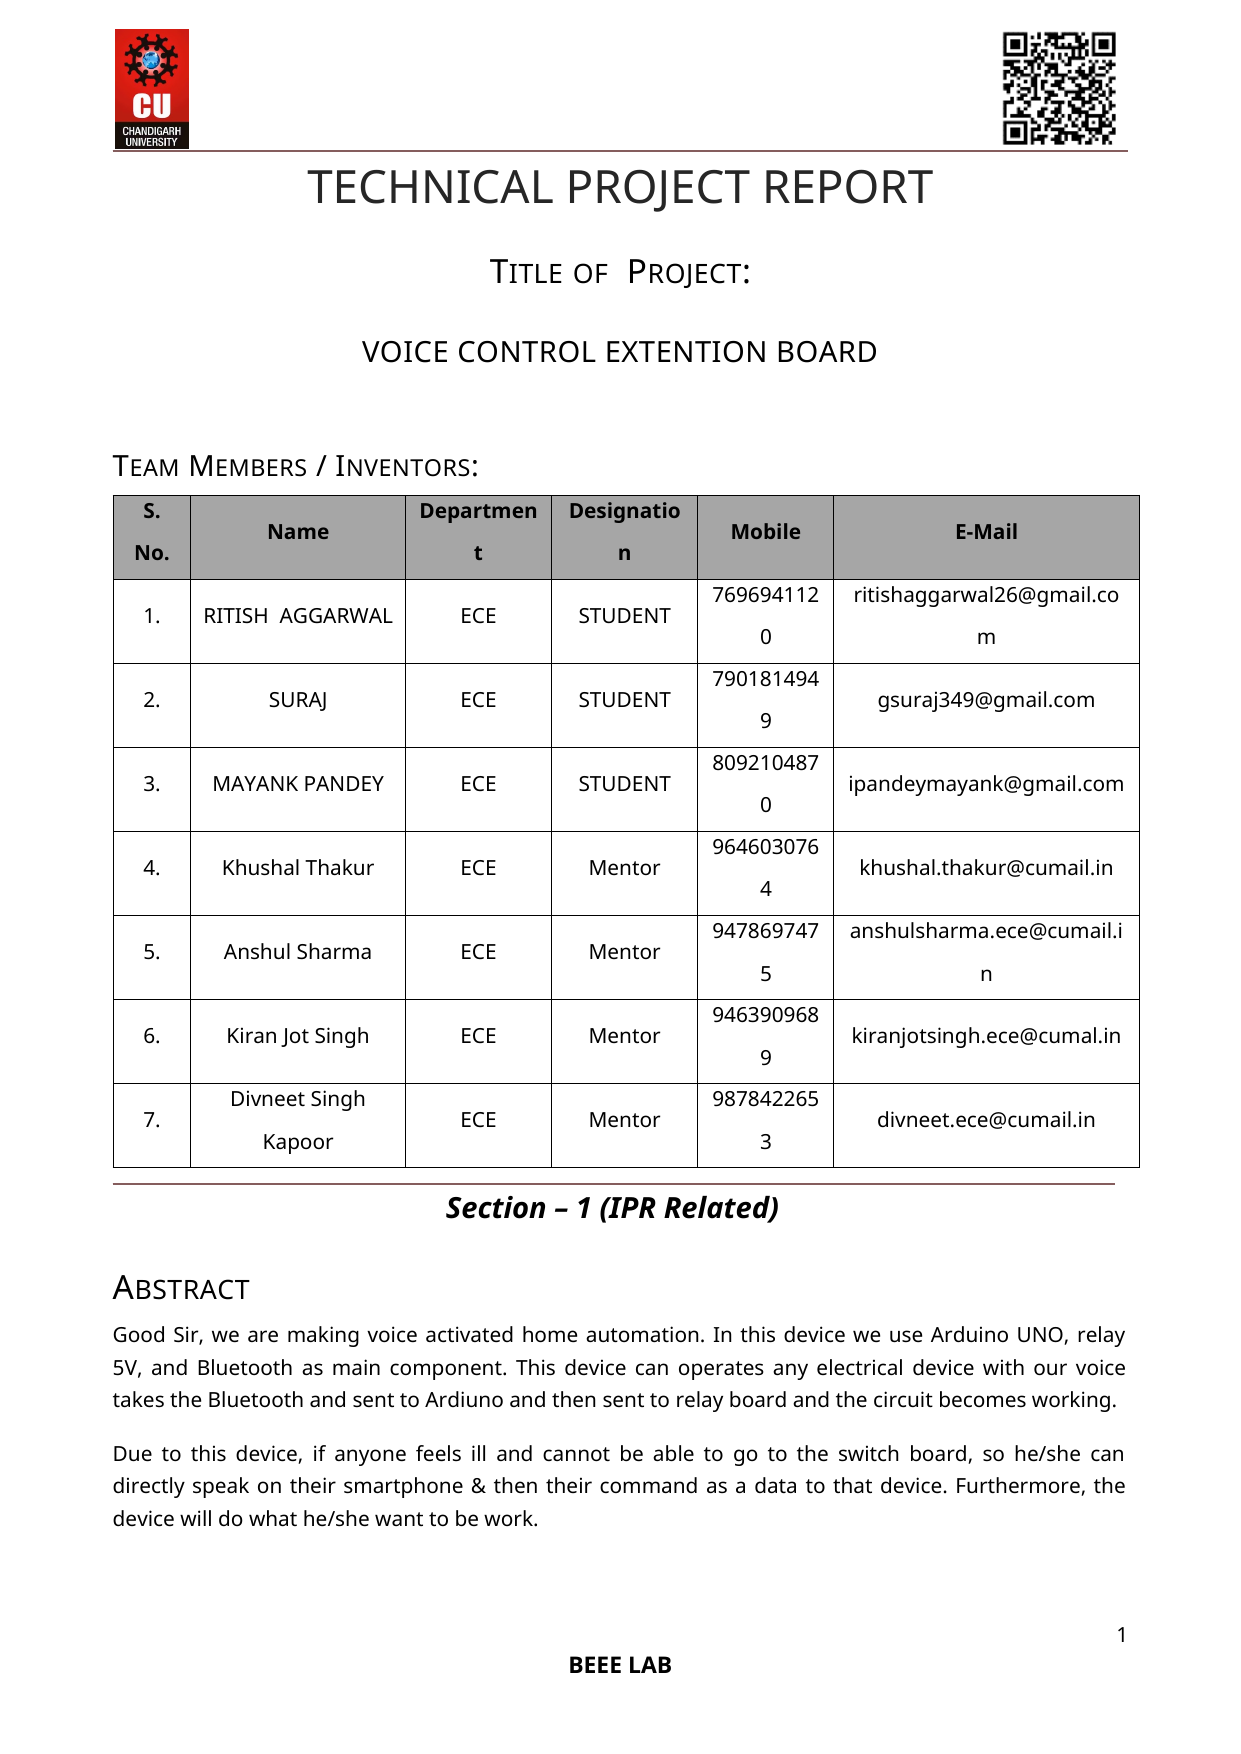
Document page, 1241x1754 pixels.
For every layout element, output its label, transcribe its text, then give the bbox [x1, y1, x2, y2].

picture [1000, 30, 1119, 150]
text Due to this device, if anyone feels ill and cannot be able to go to the switch board, so he/she can directly speak on their smartphone & then their command as a data to that device. Furthermore, the device will do what he/she want to be work. [112, 1439, 1128, 1532]
table_cell ECE [406, 580, 551, 663]
text Section – 1 (IPR Related) [112, 1184, 1115, 1227]
picture [115, 29, 189, 149]
title TECHNICAL PROJECT REPORT [112, 151, 1128, 217]
table_cell 8092104870 [698, 748, 833, 831]
table_cell ECE [406, 664, 551, 747]
table_header Department [406, 496, 551, 579]
table_header E-Mail [834, 496, 1139, 579]
table_header Mobile [698, 496, 833, 579]
subtitle Abstract [112, 1264, 1128, 1309]
table_cell Mentor [552, 1000, 697, 1083]
table_cell 9478697475 [698, 916, 833, 999]
table_cell ritishaggarwal26@gmail.com [834, 580, 1139, 663]
table_cell Mentor [552, 916, 697, 999]
text Good Sir, we are making voice activated home automation. In this device we use Arduino UNO, relay 5V, and Bluetooth as main component. This device can operates any electrical device with our voice takes the Bluetooth and sent to Ardiuno and then sent to relay board and the circuit becomes working. [112, 1320, 1128, 1414]
table_cell ECE [406, 1000, 551, 1083]
table_cell ECE [406, 748, 551, 831]
table_cell Khushal Thakur [191, 832, 405, 915]
table_cell ipandeymayank@gmail.com [834, 748, 1139, 831]
table_cell SURAJ [191, 664, 405, 747]
table_cell 7696941120 [698, 580, 833, 663]
table_cell 1. [114, 580, 190, 663]
table_header Designation [552, 496, 697, 579]
table_cell 3. [114, 748, 190, 831]
table_cell 9463909689 [698, 1000, 833, 1083]
table_cell 9646030764 [698, 832, 833, 915]
table_cell Mentor [552, 832, 697, 915]
table_cell ECE [406, 916, 551, 999]
table_header S. No. [114, 496, 190, 579]
table_cell gsuraj349@gmail.com [834, 664, 1139, 747]
table_cell STUDENT [552, 664, 697, 747]
table_cell kiranjotsingh.ece@cumal.in [834, 1000, 1139, 1083]
table_cell STUDENT [552, 580, 697, 663]
table_header Name [191, 496, 405, 579]
subtitle Team Members / Inventors: [112, 445, 1128, 484]
table_cell divneet.ece@cumail.in [834, 1084, 1139, 1167]
subtitle VOICE CONTROL EXTENTION BOARD [112, 331, 1128, 371]
table_cell RITISH AGGARWAL [191, 580, 405, 663]
table_cell ECE [406, 832, 551, 915]
table_cell Kiran Jot Singh [191, 1000, 405, 1083]
table_cell 9878422653 [698, 1084, 833, 1167]
table_cell ECE [406, 1084, 551, 1167]
subtitle Title of Project: [112, 248, 1128, 293]
table_cell 2. [114, 664, 190, 747]
table_cell anshulsharma.ece@cumail.in [834, 916, 1139, 999]
table_cell 6. [114, 1000, 190, 1083]
table_cell Mentor [552, 1084, 697, 1167]
table_cell 7901814949 [698, 664, 833, 747]
table_cell khushal.thakur@cumail.in [834, 832, 1139, 915]
table_cell MAYANK PANDEY [191, 748, 405, 831]
table_cell Divneet Singh Kapoor [191, 1084, 405, 1167]
table_cell 5. [114, 916, 190, 999]
table_cell 4. [114, 832, 190, 915]
table_cell STUDENT [552, 748, 697, 831]
table_cell 7. [114, 1084, 190, 1167]
table_cell Anshul Sharma [191, 916, 405, 999]
